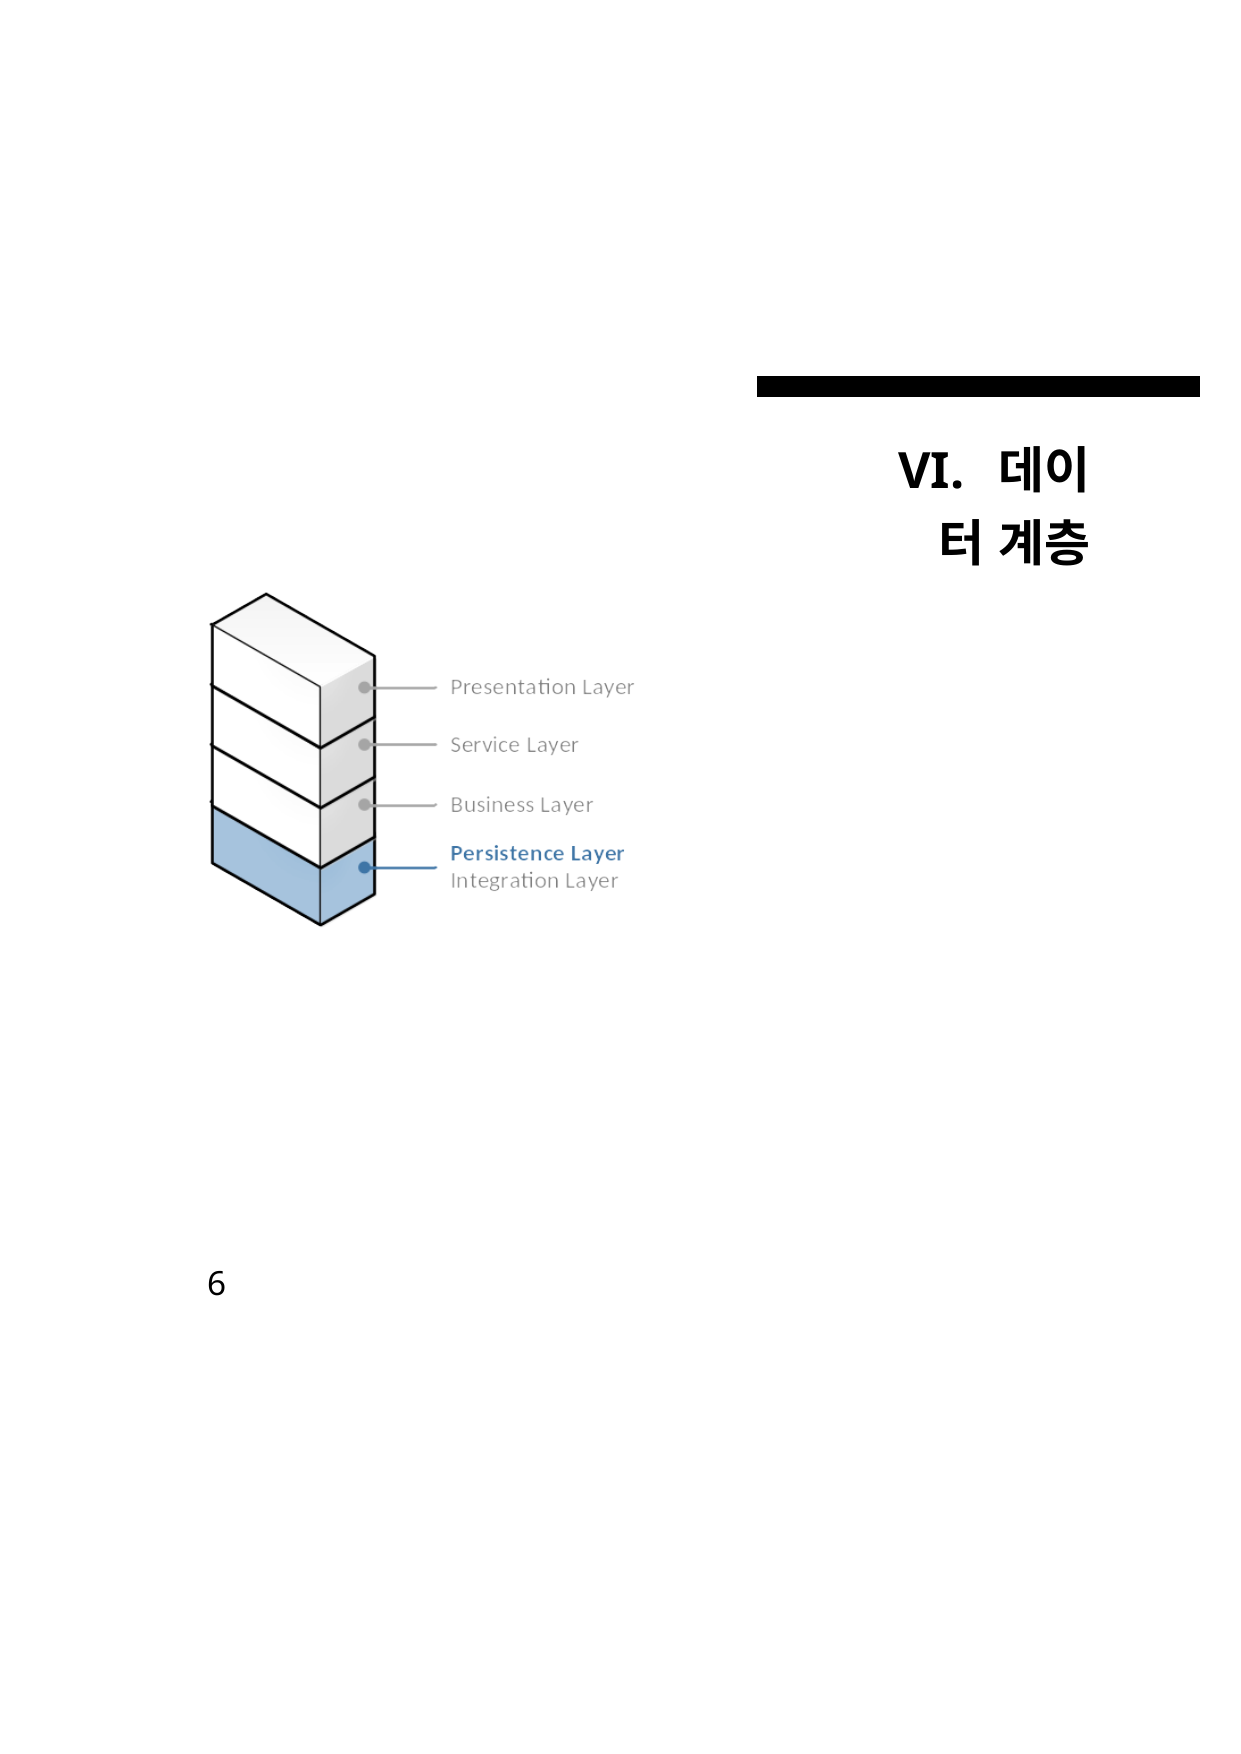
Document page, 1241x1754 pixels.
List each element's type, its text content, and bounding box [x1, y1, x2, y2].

subtitle 데이터 계층 [857, 430, 1090, 576]
